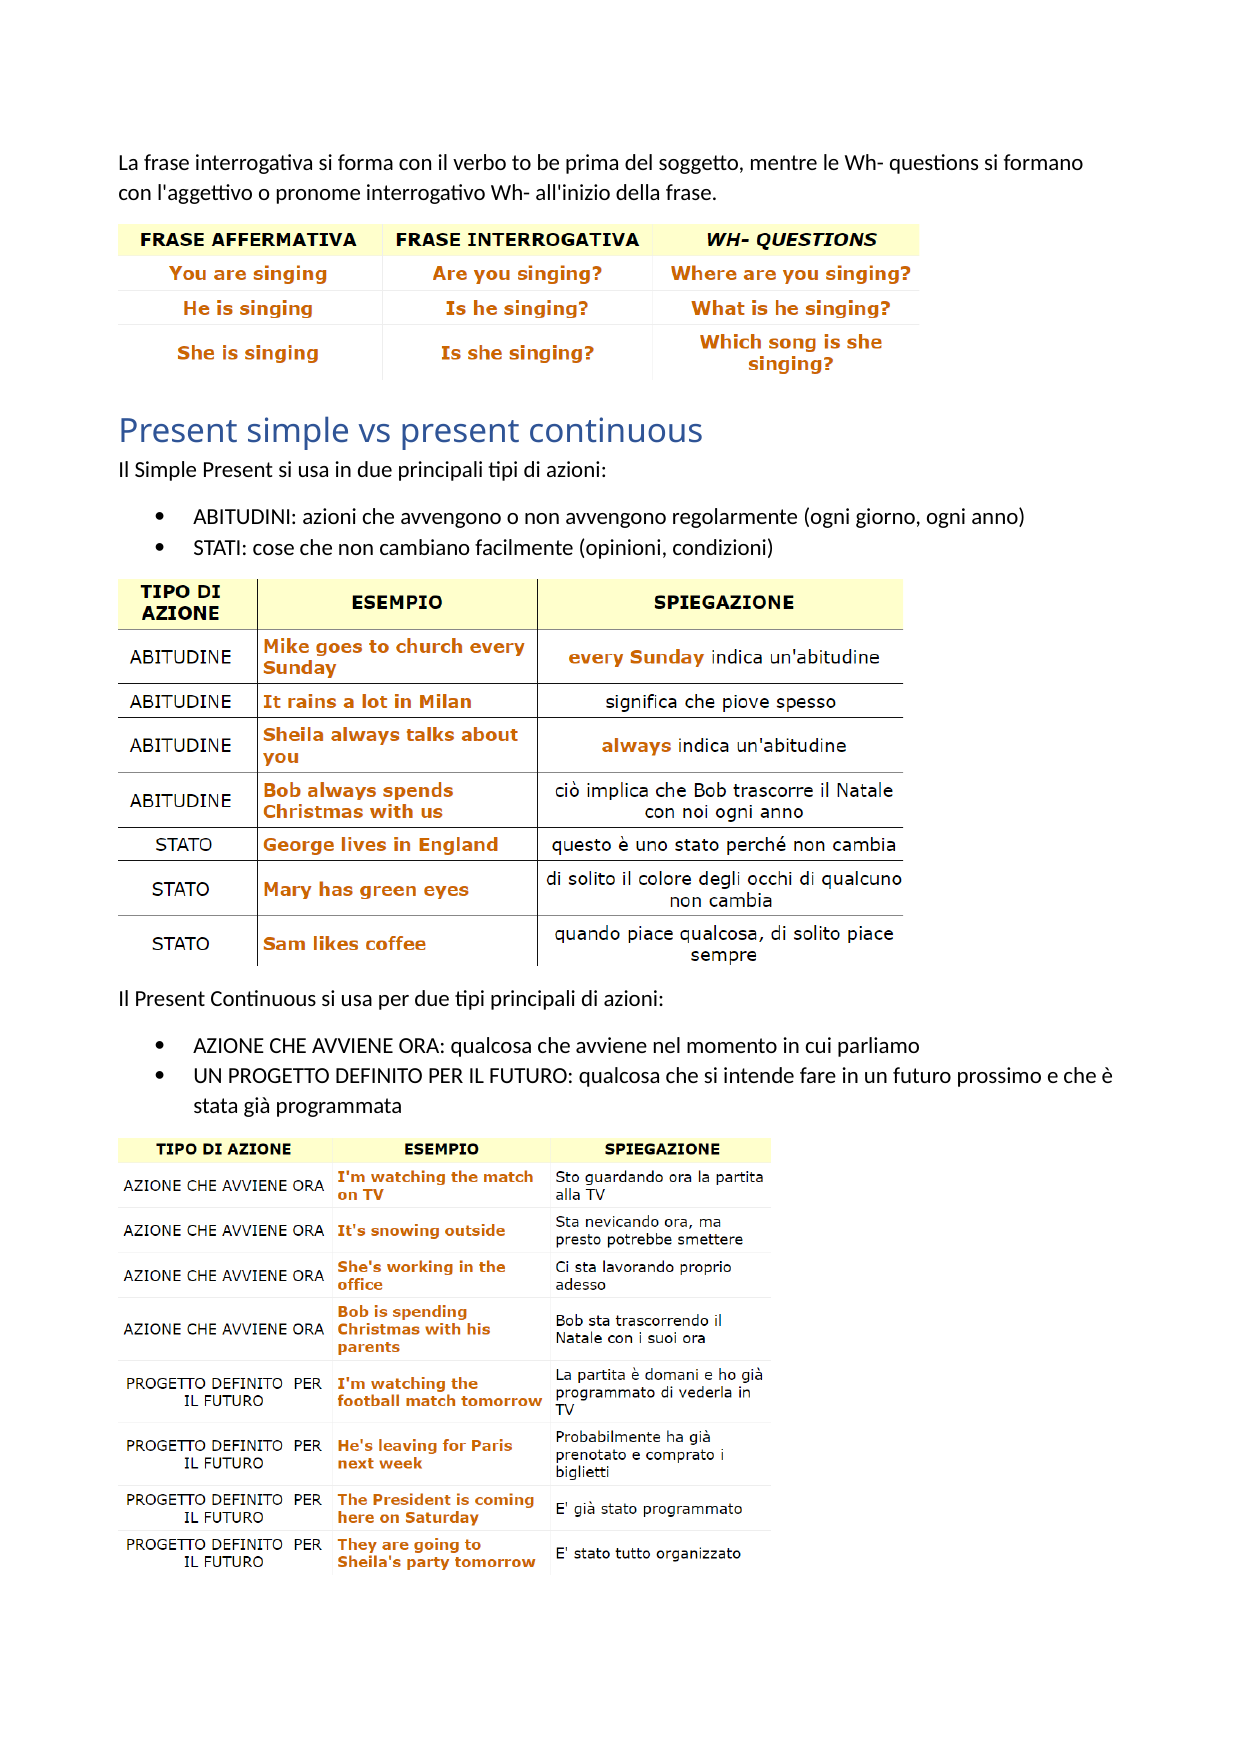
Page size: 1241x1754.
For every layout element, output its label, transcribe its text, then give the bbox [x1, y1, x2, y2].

list ABITUDINI: azioni che avvengono o non avvengono regolarmente (ogni giorno, ogni anno) [156, 502, 1122, 530]
list UN PROGETTO DEFINITO PER IL FUTURO: qualcosa che si intende fare in un futuro prossimo e che è stata già programmata [156, 1061, 1122, 1119]
text Il Simple Present si usa in due principali tipi di azioni: [118, 456, 1122, 483]
list AZIONE CHE AVVIENE ORA: qualcosa che avviene nel momento in cui parliamo [156, 1031, 1122, 1059]
picture [118, 224, 920, 380]
subtitle Present simple vs present continuous [118, 407, 1122, 452]
picture [118, 579, 904, 966]
text La frase interrogativa si forma con il verbo to be prima del soggetto, mentre le Wh- questions si formano con l'aggettivo o pronome interrogativo Wh- all'inizio della frase. [118, 148, 1122, 206]
list STATI: cose che non cambiano facilmente (opinioni, condizioni) [156, 533, 1122, 561]
text Il Present Continuous si usa per due tipi principali di azioni: [118, 984, 1122, 1012]
picture [118, 1138, 771, 1575]
